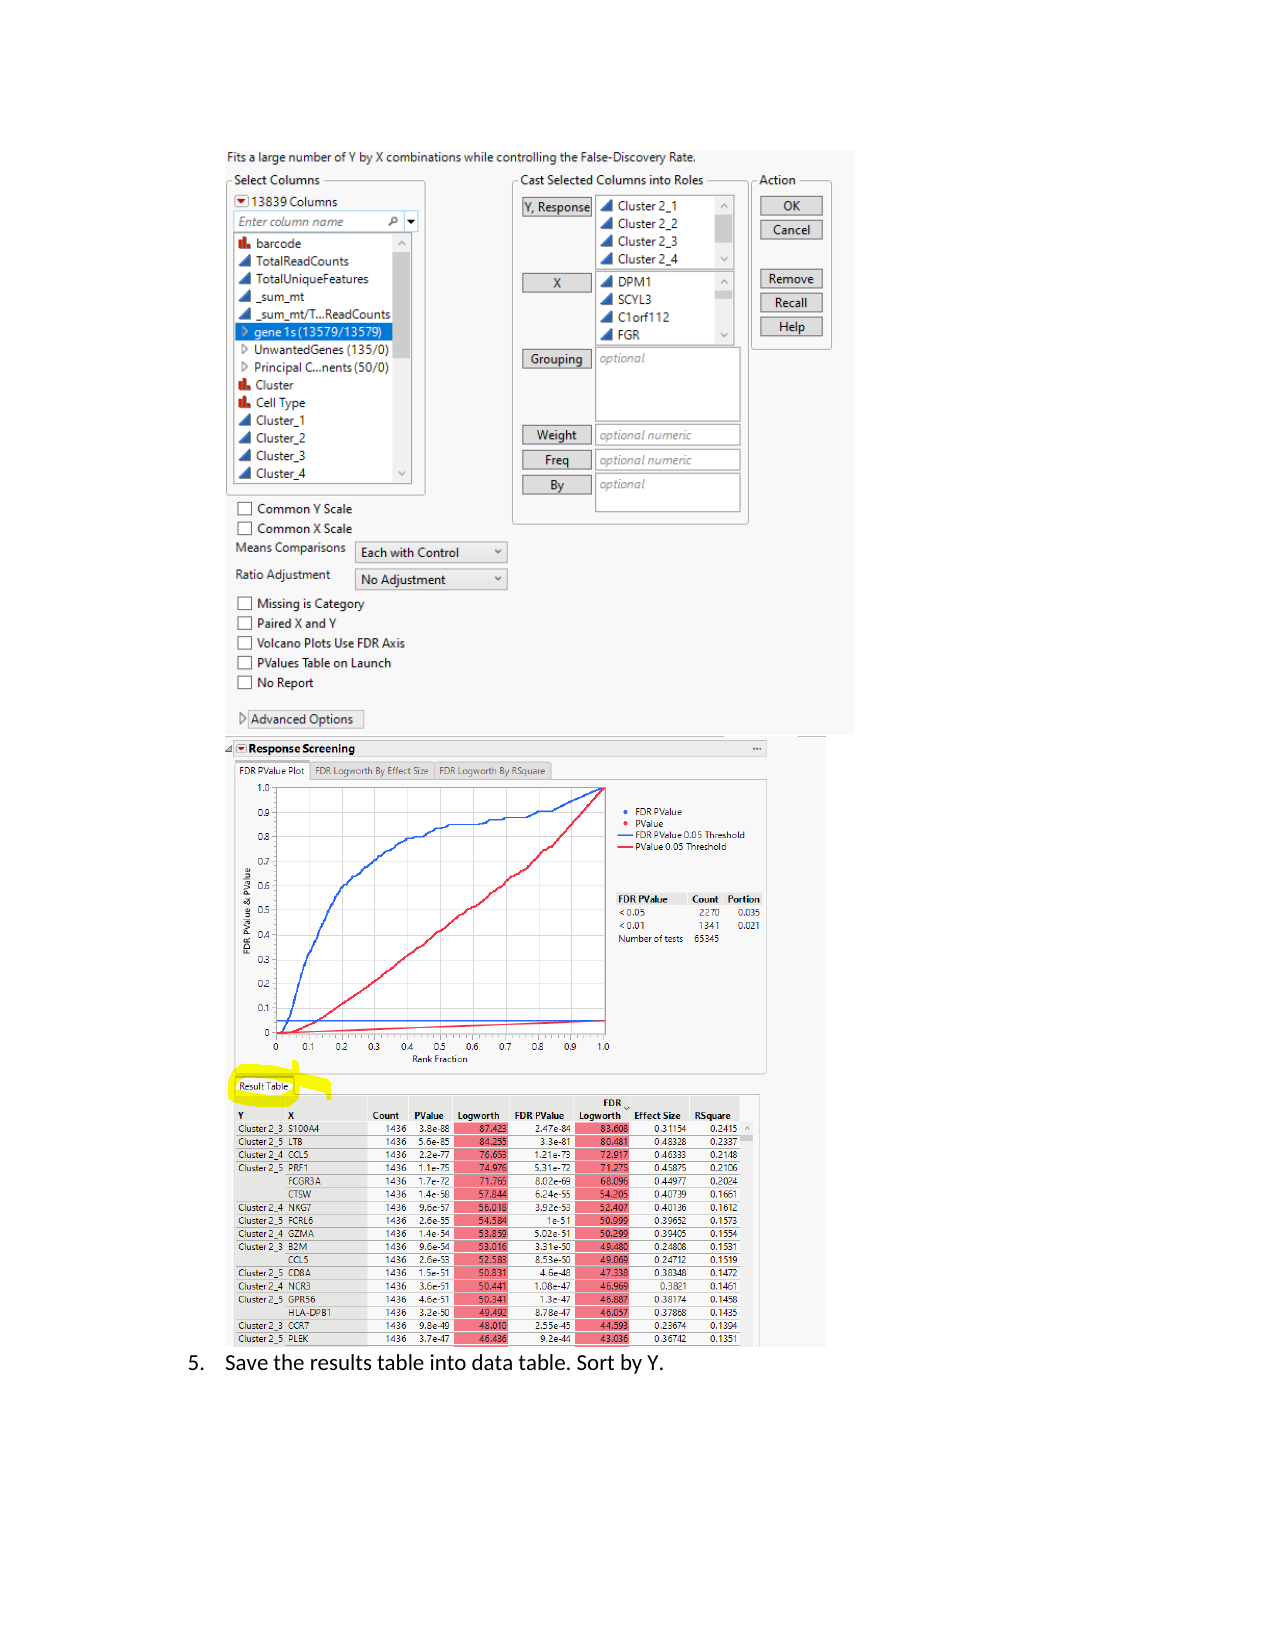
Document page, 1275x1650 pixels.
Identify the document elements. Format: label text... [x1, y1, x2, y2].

picture [225, 150, 854, 735]
picture [225, 736, 827, 1347]
list Save the results table into data table. Sort by Y. [187, 1348, 1125, 1376]
